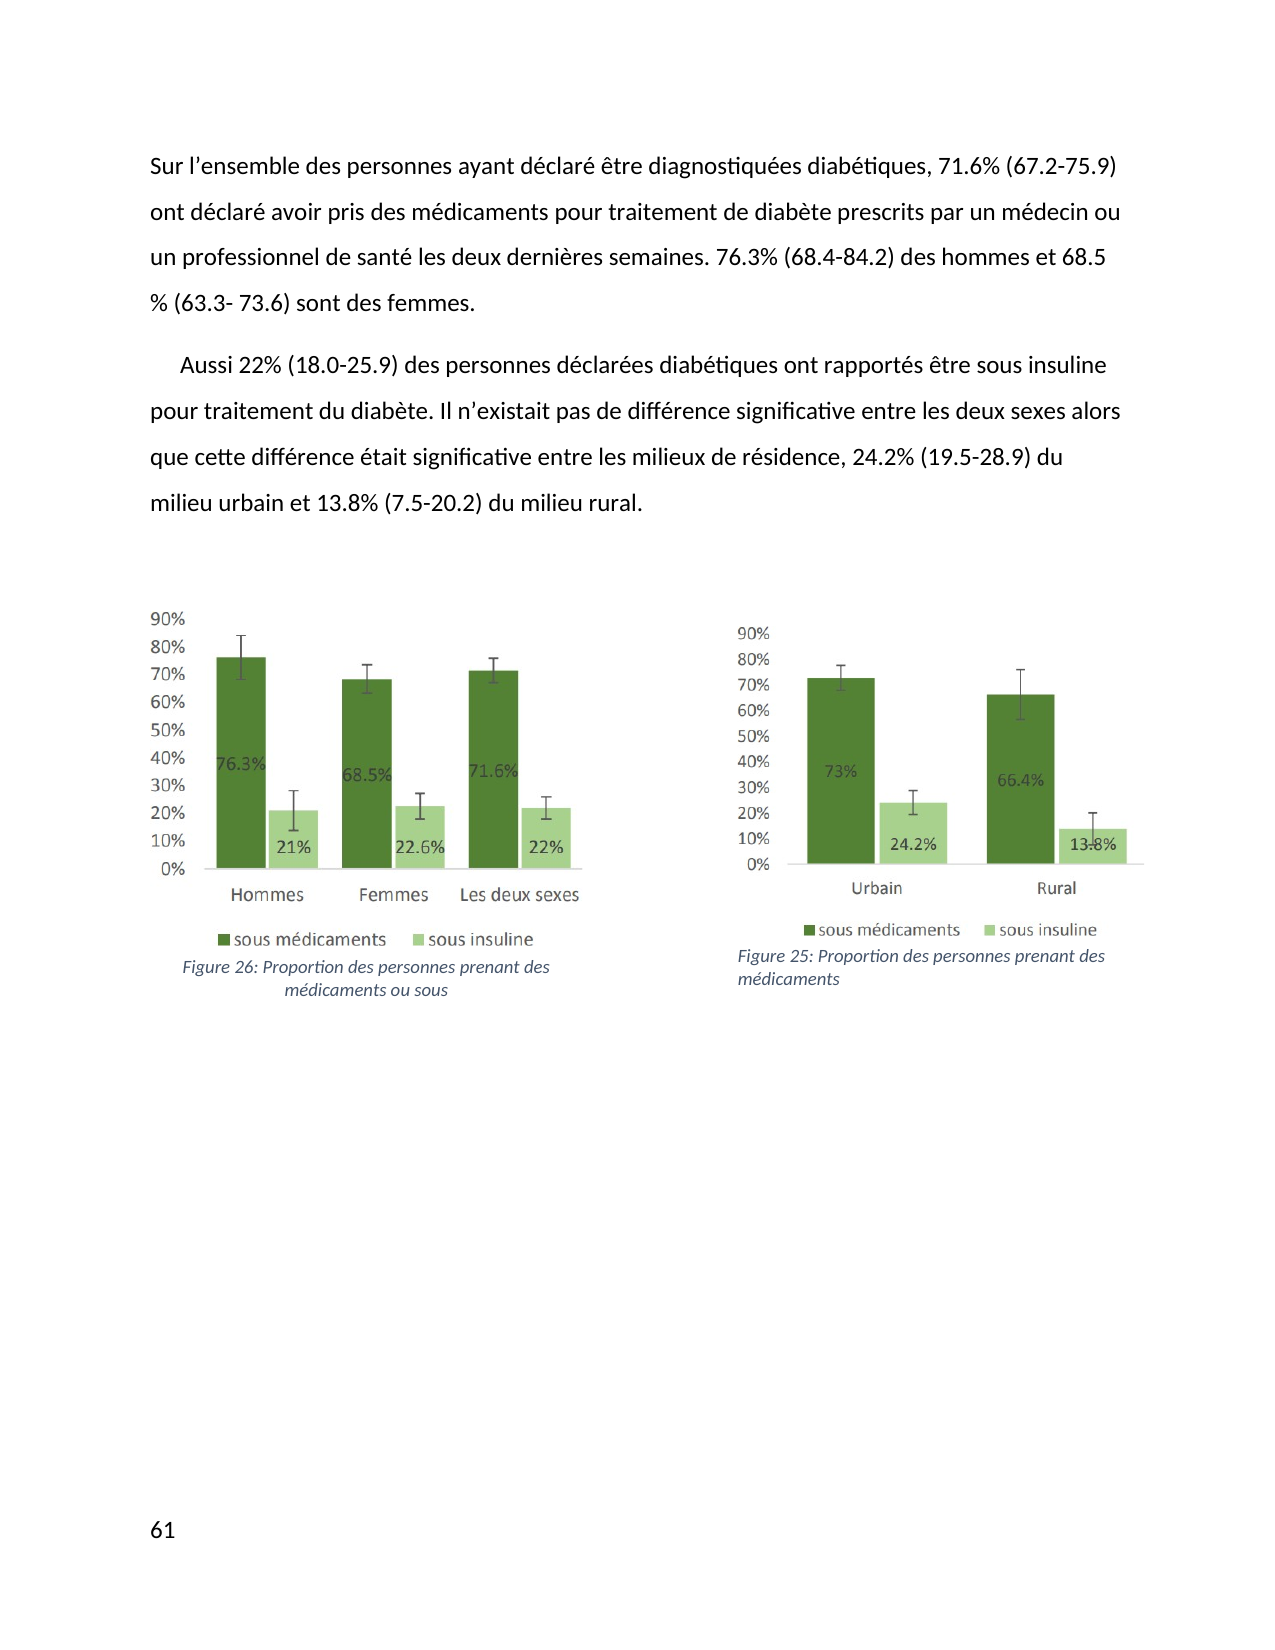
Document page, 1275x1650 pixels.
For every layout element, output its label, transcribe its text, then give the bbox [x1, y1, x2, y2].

picture [737, 626, 1145, 936]
text Aussi 22% (18.0-25.9) des personnes déclarées diabétiques ont rapportés être sous insuline pour traitement du diabète. Il n’existait pas de différence significative entre les deux sexes alors que cette différence était significative entre les milieux de résidence, 24.2% (19.5-28.9) du milieu urbain et 13.8% (7.5-20.2) du milieu rural. [150, 349, 1125, 517]
text Sur l’ensemble des personnes ayant déclaré être diagnostiquées diabétiques, 71.6% (67.2-75.9) ont déclaré avoir pris des médicaments pour traitement de diabète prescrits par un médecin ou un professionnel de santé les deux dernières semaines. 76.3% (68.4-84.2) des hommes et 68.5 % (63.3- 73.6) sont des femmes. [150, 150, 1125, 318]
picture [150, 611, 583, 946]
